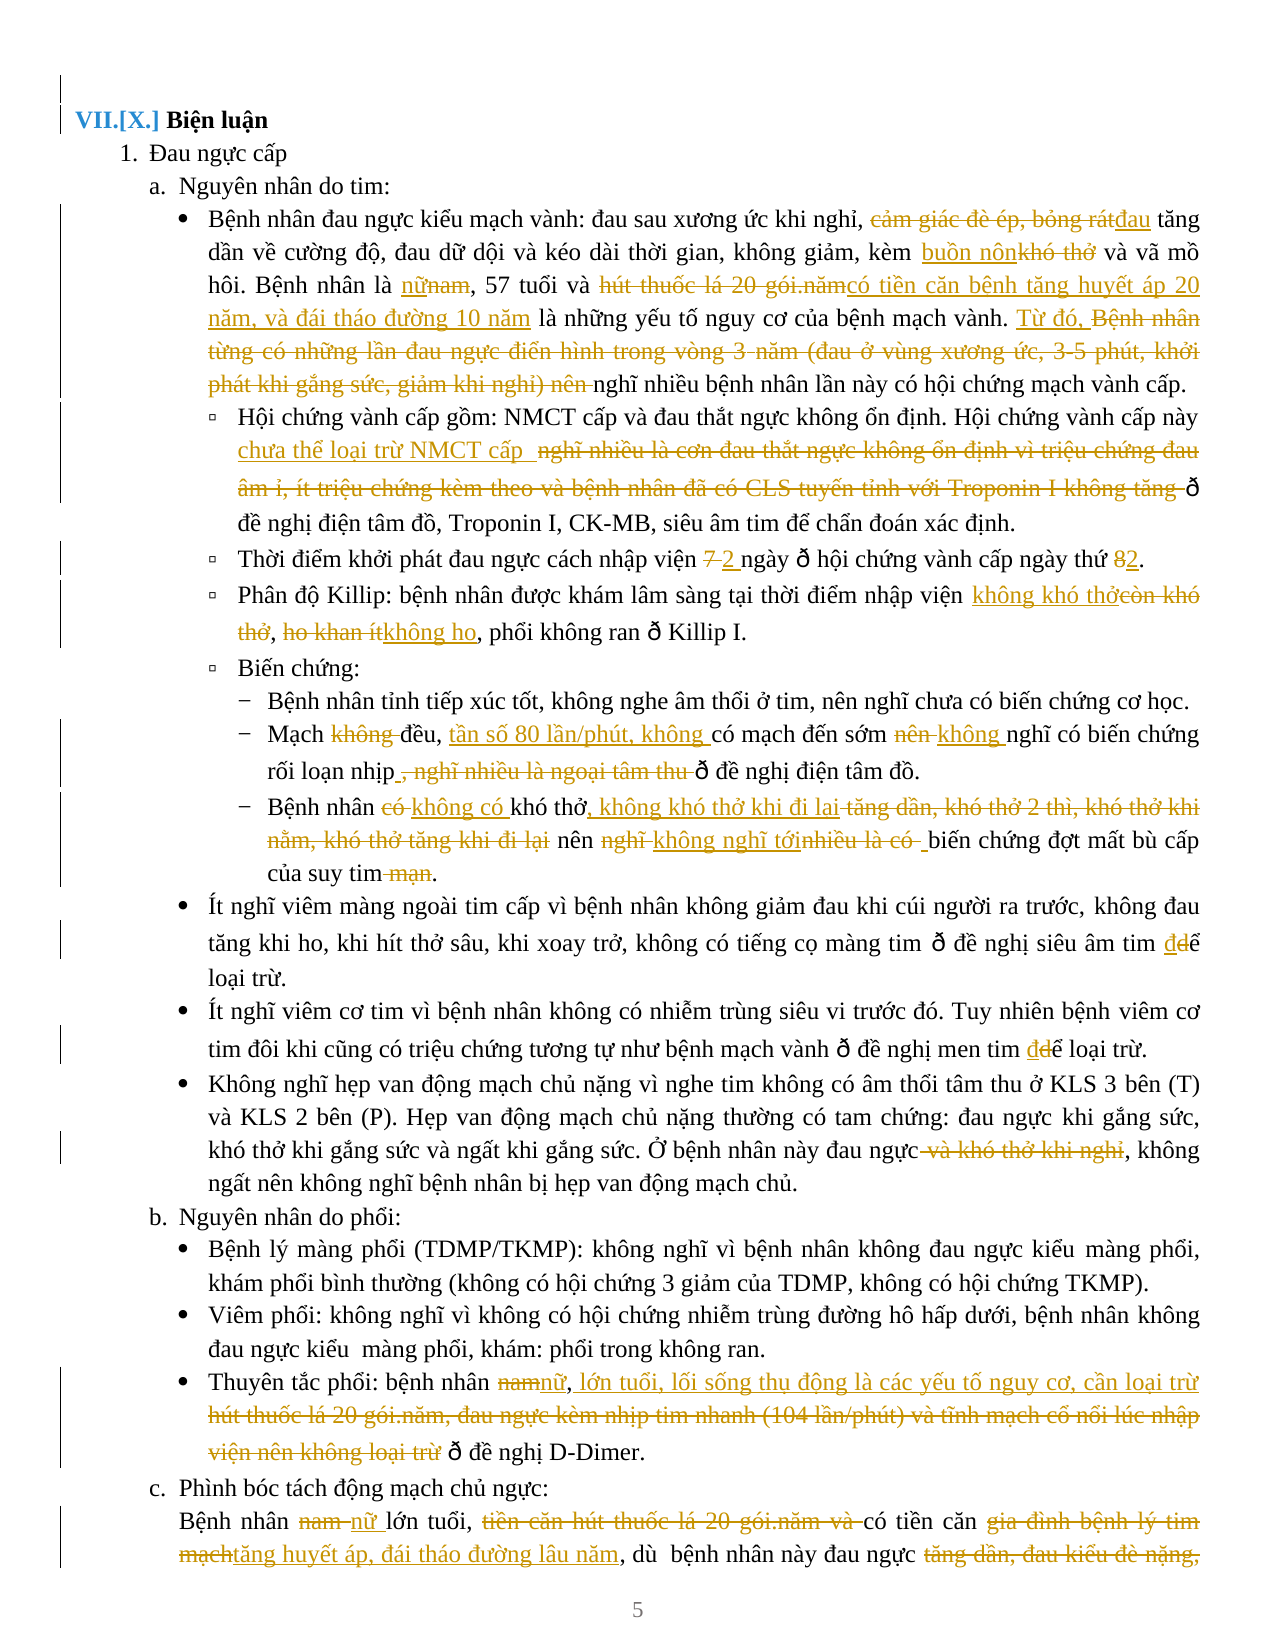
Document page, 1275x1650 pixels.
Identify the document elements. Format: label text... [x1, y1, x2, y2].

list Bệnh nhân tỉnh tiếp xúc tốt, không nghe âm thổi ở tim, nên nghĩ chưa có biến chứng cơ học. [237, 686, 1200, 715]
list Phân độ Killip: bệnh nhân được khám lâm sàng tại thời điểm nhập viện , , phổi không ran ð Killip I. [208, 580, 1200, 648]
list Hội chứng vành cấp gồm: NMCT cấp và đau thắt ngực không ổn định. Hội chứng vành cấp này ð đề nghị điện tâm đồ, Troponin I, CK-MB, siêu âm tim để chẩn đoán xác định. [208, 402, 1200, 536]
list Ít nghĩ viêm màng ngoài tim cấp vì bệnh nhân không giảm đau khi cúi người ra trước, không đau tăng khi ho, khi hít thở sâu, khi xoay trở, không có tiếng cọ màng tim ð đề nghị siêu âm tim ể loại trừ. [178, 891, 1200, 992]
list Phình bóc tách động mạch chủ ngực: [149, 1473, 1200, 1501]
list Biện luận [75, 105, 1200, 134]
list Ít nghĩ viêm cơ tim vì bệnh nhân không có nhiễm trùng siêu vi trước đó. Tuy nhiên bệnh viêm cơ tim đôi khi cũng có triệu chứng tương tự như bệnh mạch vành ð đề nghị men tim ể loại trừ. [178, 996, 1200, 1064]
list Mạch đều, có mạch đến sớm nghĩ có biến chứng rối loạn nhịpð đề nghị điện tâm đồ. [237, 719, 1200, 787]
list Nguyên nhân do phổi: [149, 1202, 1200, 1230]
list Không nghĩ hẹp van động mạch chủ nặng vì nghe tim không có âm thổi tâm thu ở KLS 3 bên (T) và KLS 2 bên (P). Hẹp van động mạch chủ nặng thường có tam chứng: đau ngực khi gắng sức, khó thở khi gắng sức và ngất khi gắng sức. Ở bệnh nhân này đau ngực, không ngất nên không nghĩ bệnh nhân bị hẹp van động mạch chủ. [178, 1069, 1200, 1197]
list Viêm phổi: không nghĩ vì không có hội chứng nhiễm trùng đường hô hấp dưới, bệnh nhân không đau ngực kiểu màng phổi, khám: phổi trong không ran. [178, 1301, 1200, 1362]
list Bệnh lý màng phổi (TDMP/TKMP): không nghĩ vì bệnh nhân không đau ngực kiểu màng phổi, khám phổi bình thường (không có hội chứng 3 giảm của TDMP, không có hội chứng TKMP). [178, 1234, 1200, 1296]
list Nguyên nhân do tim: [149, 171, 1200, 200]
list Đau ngực cấp [119, 138, 1200, 167]
list Bệnh nhân đau ngực kiểu mạch vành: đau sau xương ức khi nghỉ, tăng dần về cường độ, đau dữ dội và kéo dài thời gian, không giảm, kèm và vã mồ hôi. Bệnh nhân là , 57 tuổi và là những yếu tố nguy cơ của bệnh mạch vành. nghĩ nhiều bệnh nhân lần này có hội chứng mạch vành cấp. [178, 204, 1200, 398]
list Bệnh nhân khó thở nên biến chứng đợt mất bù cấp của suy tim. [237, 792, 1200, 887]
list Biến chứng: [208, 653, 1200, 682]
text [178, 1506, 1200, 1567]
list Thuyên tắc phổi: bệnh nhân , ð đề nghị D-Dimer. [178, 1367, 1200, 1468]
list Thời điểm khởi phát đau ngực cách nhập viện ngày ð hội chứng vành cấp ngày thứ . [208, 541, 1200, 575]
